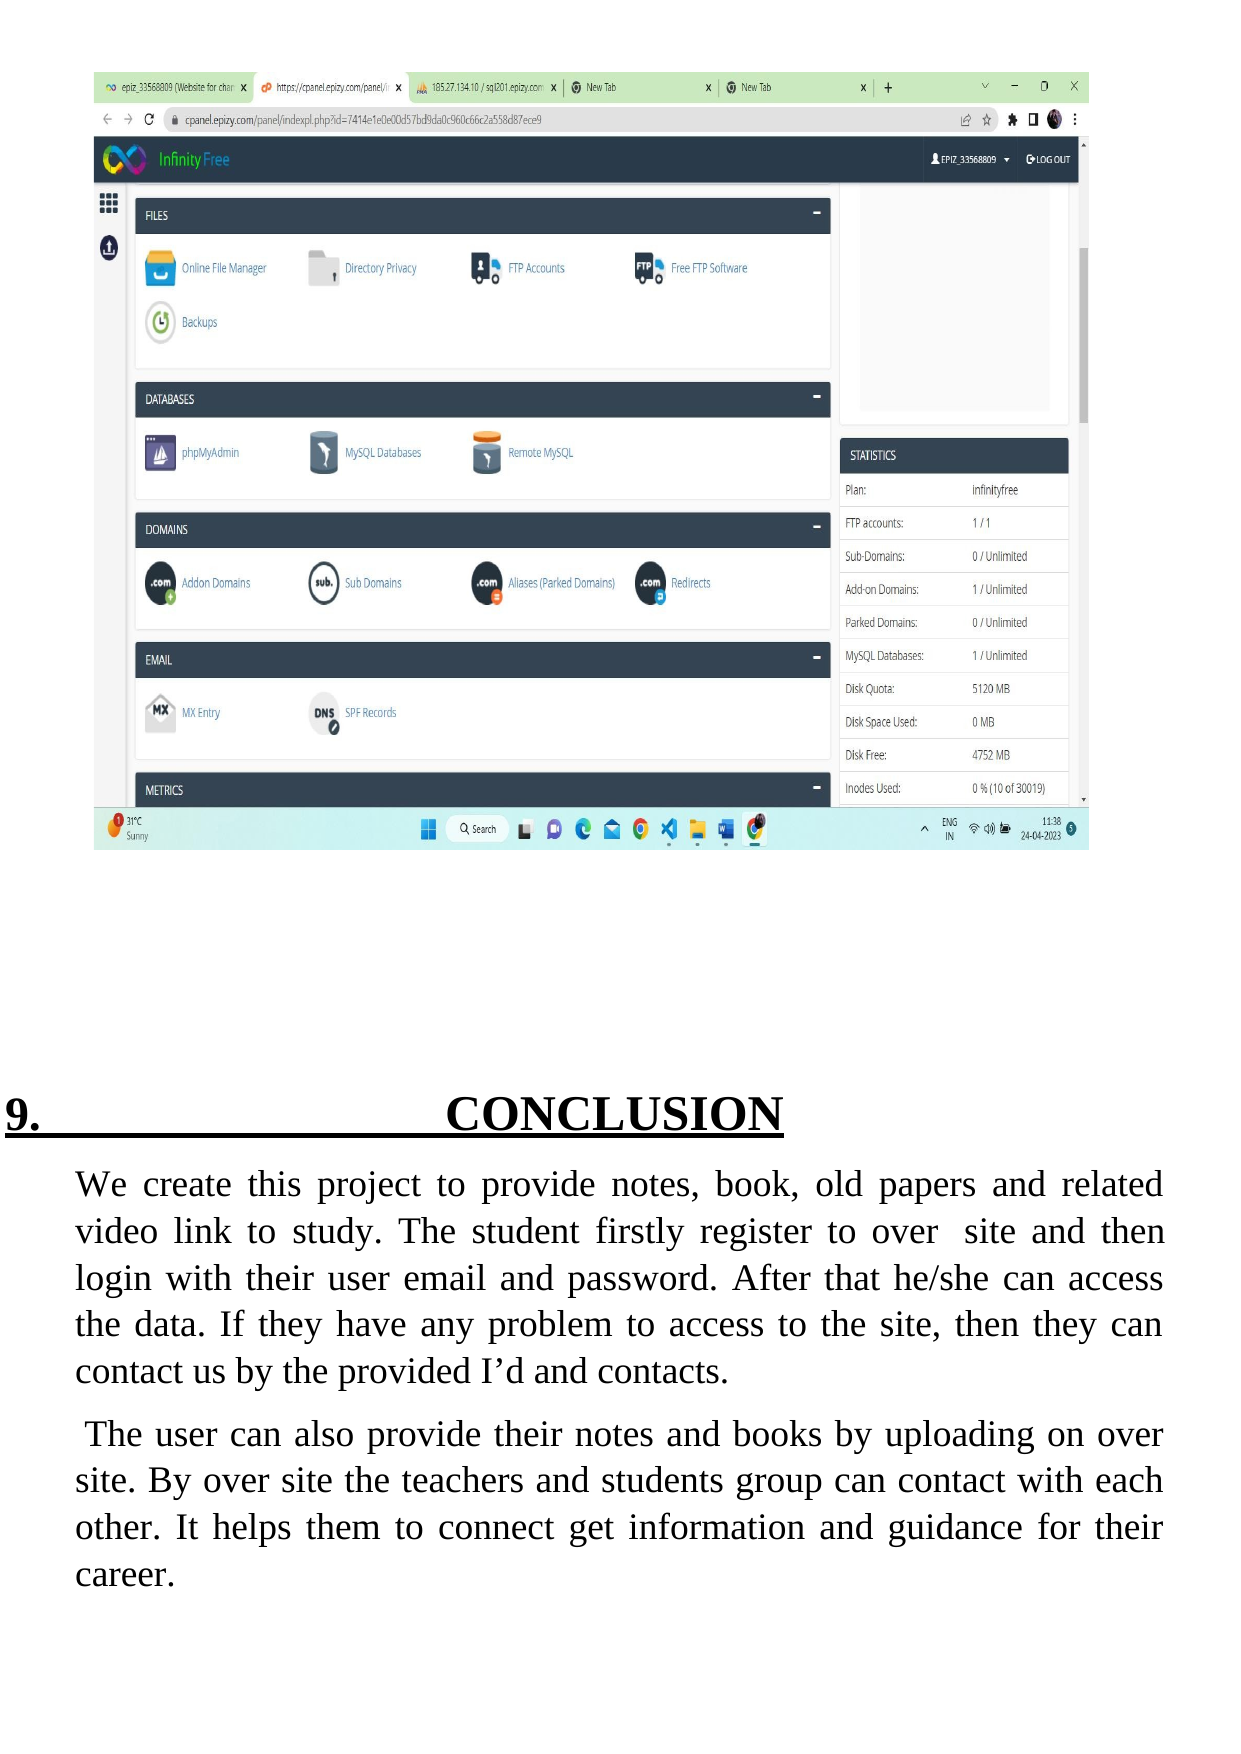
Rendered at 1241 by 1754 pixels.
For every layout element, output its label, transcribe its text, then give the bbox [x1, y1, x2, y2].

subtitle CONCLUSION [5, 1083, 1186, 1141]
picture [93, 72, 1089, 850]
text The user can also provide their notes and books by uploading on over site. By over site the teachers and students group can contact with each other. It helps them to connect get information and guidance for their career. [75, 1411, 1166, 1594]
text We create this project to provide notes, book, old papers and related video link to study. The student firstly register to over site and then login with their user email and password. After that he/she can access the data. If they have any problem to access to the site, then they can contact us by the provided I’d and contacts. [75, 1162, 1166, 1391]
